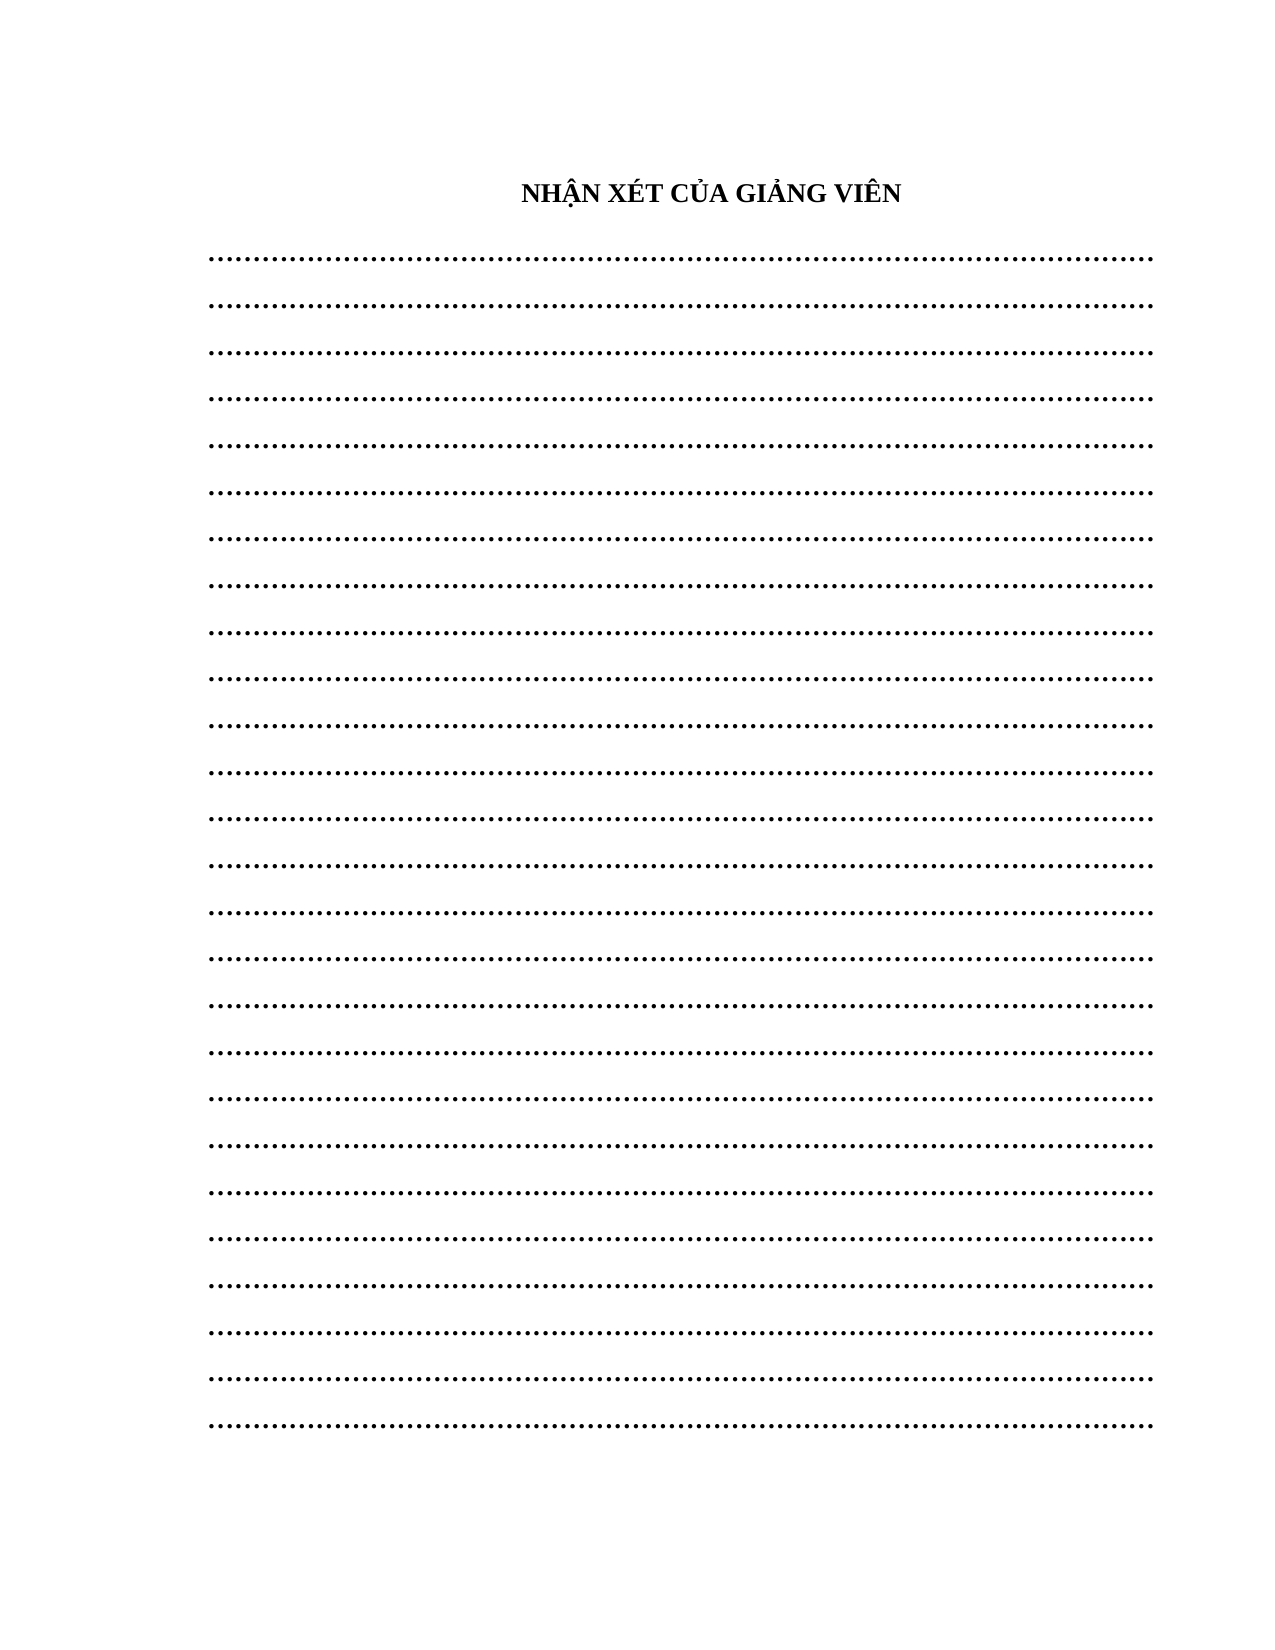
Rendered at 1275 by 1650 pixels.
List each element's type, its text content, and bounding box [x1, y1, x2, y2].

text ………………………………………………………………………………………………………………………………………………………………………………………………………………………………………………………………………………………………………………………………………………………………………………………………………………………………………………………………………………………………………………………………………………………………………………………………………………………………………………………………………………………………………………………………………………………………………………………………………………………………………………………………………………………………………………………………………………………………………………………………………………………………………………………………………………………………………………………………………………………………………………………………………………………………………………………………………………………………………………………………………………………………………………………………………………………………………………………………………………………………………………………………………………………………………………………………………………………………………………………………………………………………………………………………………………………………………………………………………………………………………………………………………………………………………………………………………………………………………………………………………………………………………………………………………………………………………………………………………………………………………………………………………………………………………………………………………………………………………………………………………………………………………………………………………………………………………………………………………………………………………………………… [207, 236, 1157, 1434]
text NHẬN XÉT CỦA GIẢNG VIÊN [207, 177, 1157, 208]
